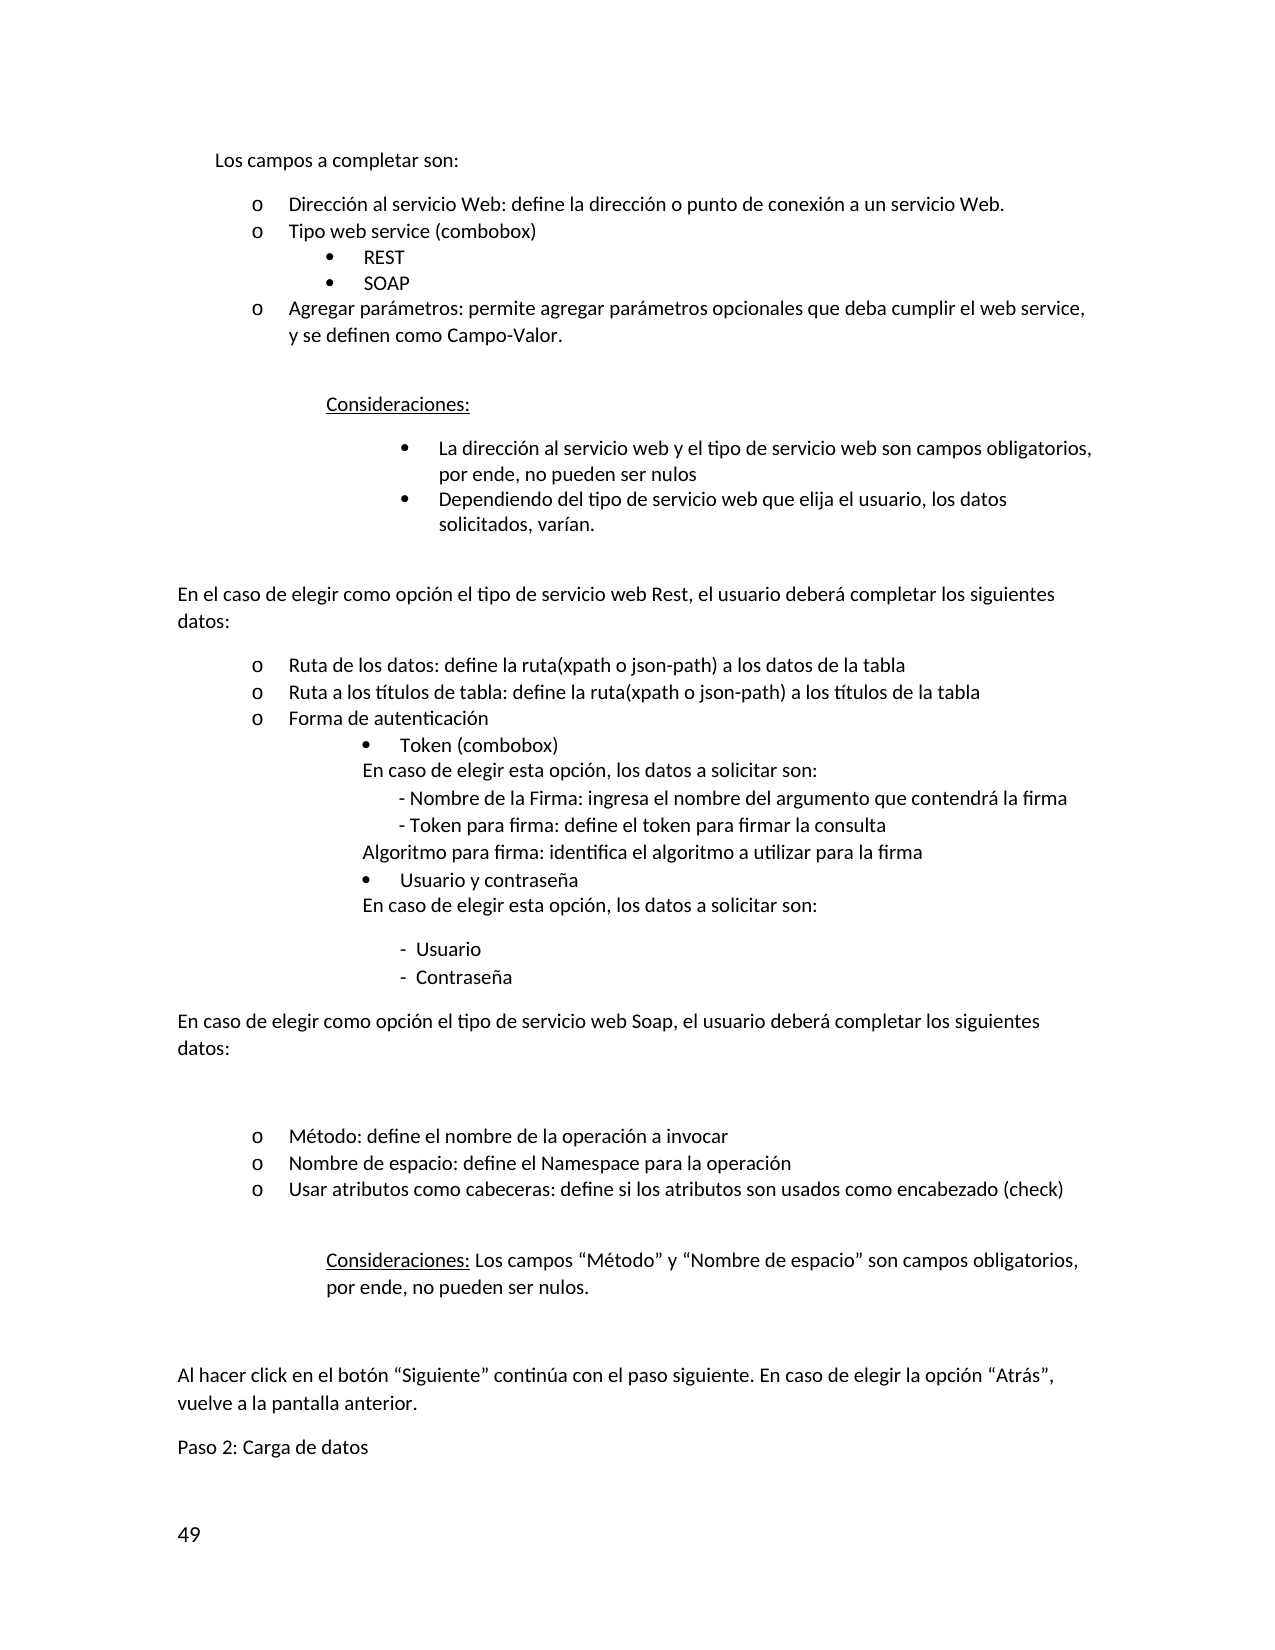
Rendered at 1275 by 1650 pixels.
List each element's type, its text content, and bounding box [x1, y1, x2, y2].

list - Nombre de la Firma: ingresa el nombre del argumento que contendrá la firma [399, 785, 1098, 810]
list Forma de autenticación [251, 706, 1098, 732]
list SOAP [326, 270, 1098, 295]
list Dirección al servicio Web: define la dirección o punto de conexión a un servicio Web. [251, 192, 1098, 218]
list En caso de elegir esta opción, los datos a solicitar son: [362, 757, 1098, 783]
text Al hacer click en el botón “Siguiente” continúa con el paso siguiente. En caso de elegir la opción “Atrás”, vuelve a la pantalla anterior. [177, 1362, 1098, 1415]
list Algoritmo para firma: identifica el algoritmo a utilizar para la firma [362, 839, 1098, 865]
list Usar atributos como cabeceras: define si los atributos son usados como encabezado (check) [251, 1176, 1098, 1203]
list Usuario y contraseña [362, 867, 1098, 892]
list Tipo web service (combobox) [251, 218, 1098, 244]
list La dirección al servicio web y el tipo de servicio web son campos obligatorios, por ende, no pueden ser nulos [401, 435, 1098, 486]
text Consideraciones: Los campos “Método” y “Nombre de espacio” son campos obligatorios, por ende, no pueden ser nulos. [326, 1247, 1098, 1300]
list Token (combobox) [362, 732, 1098, 757]
text Paso 2: Carga de datos [177, 1434, 1098, 1459]
list REST [326, 244, 1098, 270]
text En el caso de elegir como opción el tipo de servicio web Rest, el usuario deberá completar los siguientes datos: [177, 581, 1098, 634]
text Los campos a completar son: [177, 148, 1098, 173]
list Agregar parámetros: permite agregar parámetros opcionales que deba cumplir el web service, y se definen como Campo-Valor. [251, 295, 1098, 347]
list Ruta de los datos: define la ruta(xpath o json-path) a los datos de la tabla [251, 653, 1098, 679]
text En caso de elegir como opción el tipo de servicio web Soap, el usuario deberá completar los siguientes datos: [177, 1008, 1098, 1061]
list - Usuario [400, 936, 1098, 962]
list - Contraseña [400, 964, 1098, 989]
text Consideraciones: [326, 391, 1098, 417]
list Ruta a los títulos de tabla: define la ruta(xpath o json-path) a los títulos de la tabla [251, 679, 1098, 706]
list Dependiendo del tipo de servicio web que elija el usuario, los datos solicitados, varían. [401, 486, 1098, 537]
text En caso de elegir esta opción, los datos a solicitar son: [362, 892, 1098, 918]
list Nombre de espacio: define el Namespace para la operación [251, 1150, 1098, 1176]
list - Token para firma: define el token para firmar la consulta [399, 812, 1098, 838]
list Método: define el nombre de la operación a invocar [251, 1123, 1098, 1150]
